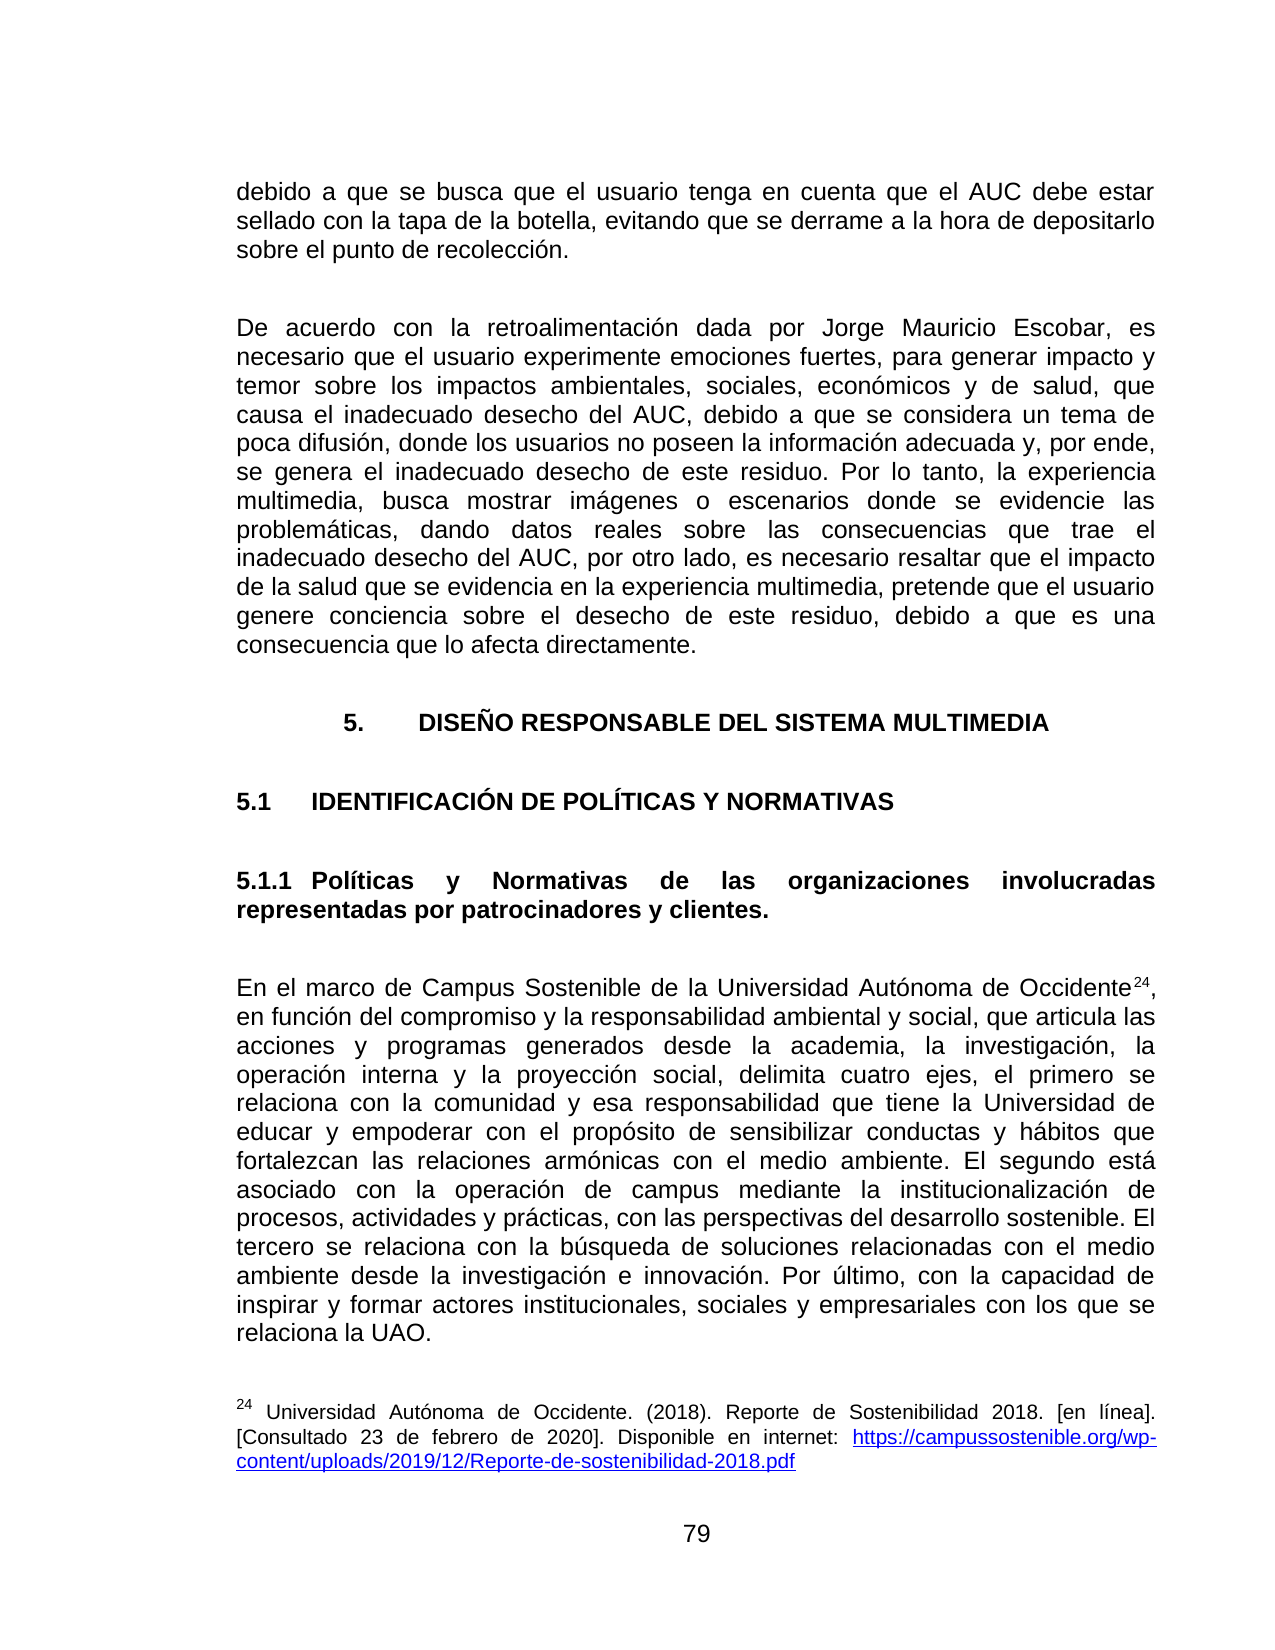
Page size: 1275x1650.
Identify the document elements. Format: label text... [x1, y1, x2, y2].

text De acuerdo con la retroalimentación dada por Jorge Mauricio Escobar, es necesario que el usuario experimente emociones fuertes, para generar impacto y temor sobre los impactos ambientales, sociales, económicos y de salud, que causa el inadecuado desecho del AUC, debido a que se considera un tema de poca difusión, donde los usuarios no poseen la información adecuada y, por ende, se genera el inadecuado desecho de este residuo. Por lo tanto, la experiencia multimedia, busca mostrar imágenes o escenarios donde se evidencie las problemáticas, dando datos reales sobre las consecuencias que trae el inadecuado desecho del AUC, por otro lado, es necesario resaltar que el impacto de la salud que se evidencia en la experiencia multimedia, pretende que el usuario genere conciencia sobre el desecho de este residuo, debido a que es una consecuencia que lo afecta directamente. [236, 313, 1157, 658]
subtitle DISEÑO RESPONSABLE DEL SISTEMA MULTIMEDIA [236, 708, 1157, 737]
subtitle IDENTIFICACIÓN DE POLÍTICAS Y NORMATIVAS [236, 787, 1157, 816]
subtitle Políticas y Normativas de las organizaciones involucradas representadas por patrocinadores y clientes. [236, 866, 1157, 923]
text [236, 177, 1157, 263]
text En el marco de Campus Sostenible de la Universidad Autónoma de Occidente, en función del compromiso y la responsabilidad ambiental y social, que articula las acciones y programas generados desde la academia, la investigación, la operación interna y la proyección social, delimita cuatro ejes, el primero se relaciona con la comunidad y esa responsabilidad que tiene la Universidad de educar y empoderar con el propósito de sensibilizar conductas y hábitos que fortalezcan las relaciones armónicas con el medio ambiente. El segundo está asociado con la operación de campus mediante la institucionalización de procesos, actividades y prácticas, con las perspectivas del desarrollo sostenible. El tercero se relaciona con la búsqueda de soluciones relacionadas con el medio ambiente desde la investigación e innovación. Por último, con la capacidad de inspirar y formar actores institucionales, sociales y empresariales con los que se relaciona la UAO. [236, 973, 1157, 1347]
